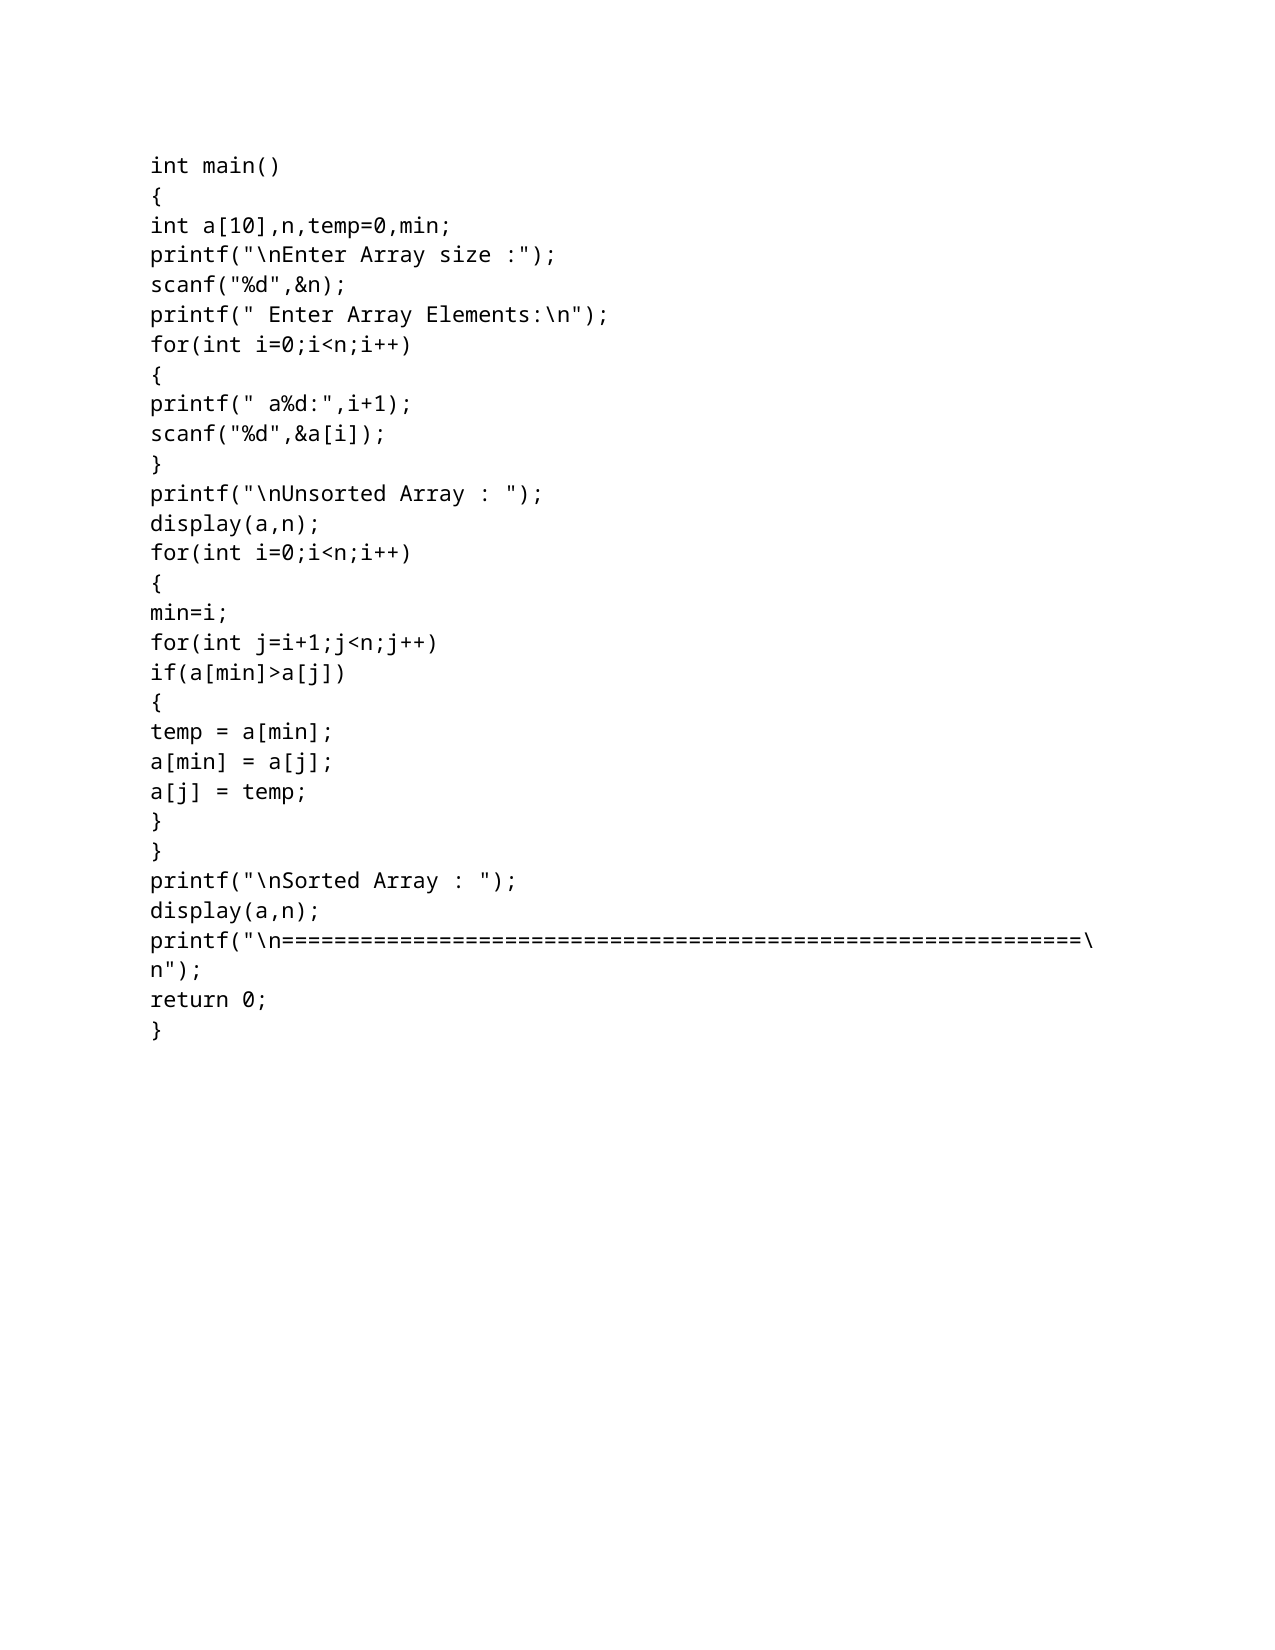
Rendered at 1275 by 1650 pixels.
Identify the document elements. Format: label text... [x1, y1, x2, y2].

text scanf("%d",&n); [150, 269, 1125, 299]
text printf("\nUnsorted Array : "); [150, 478, 1125, 507]
text printf("\nEnter Array size :"); [150, 239, 1125, 269]
text { [150, 358, 1125, 388]
text if(a[min]>a[j]) [150, 656, 1125, 686]
text for(int i=0;i<n;i++) [150, 537, 1125, 567]
text { [150, 180, 1125, 209]
text for(int j=i+1;j<n;j++) [150, 627, 1125, 656]
text printf(" a%d:",i+1); [150, 388, 1125, 418]
text { [150, 686, 1125, 716]
text } [150, 448, 1125, 478]
text { [150, 567, 1125, 597]
text int a[10],n,temp=0,min; [150, 209, 1125, 239]
text } [150, 805, 1125, 835]
text scanf("%d",&a[i]); [150, 418, 1125, 448]
text int main() [150, 150, 1125, 180]
text for(int i=0;i<n;i++) [150, 329, 1125, 358]
text display(a,n); [150, 507, 1125, 537]
text printf(" Enter Array Elements:\n"); [150, 299, 1125, 329]
text a[j] = temp; [150, 776, 1125, 805]
text min=i; [150, 597, 1125, 627]
text return 0; [150, 984, 1125, 1014]
text } [150, 835, 1125, 865]
text printf("\n=============================================================\n"); [150, 924, 1125, 984]
text a[min] = a[j]; [150, 746, 1125, 776]
text printf("\nSorted Array : "); [150, 865, 1125, 895]
text display(a,n); [150, 895, 1125, 924]
text } [150, 1014, 1125, 1044]
text temp = a[min]; [150, 716, 1125, 746]
